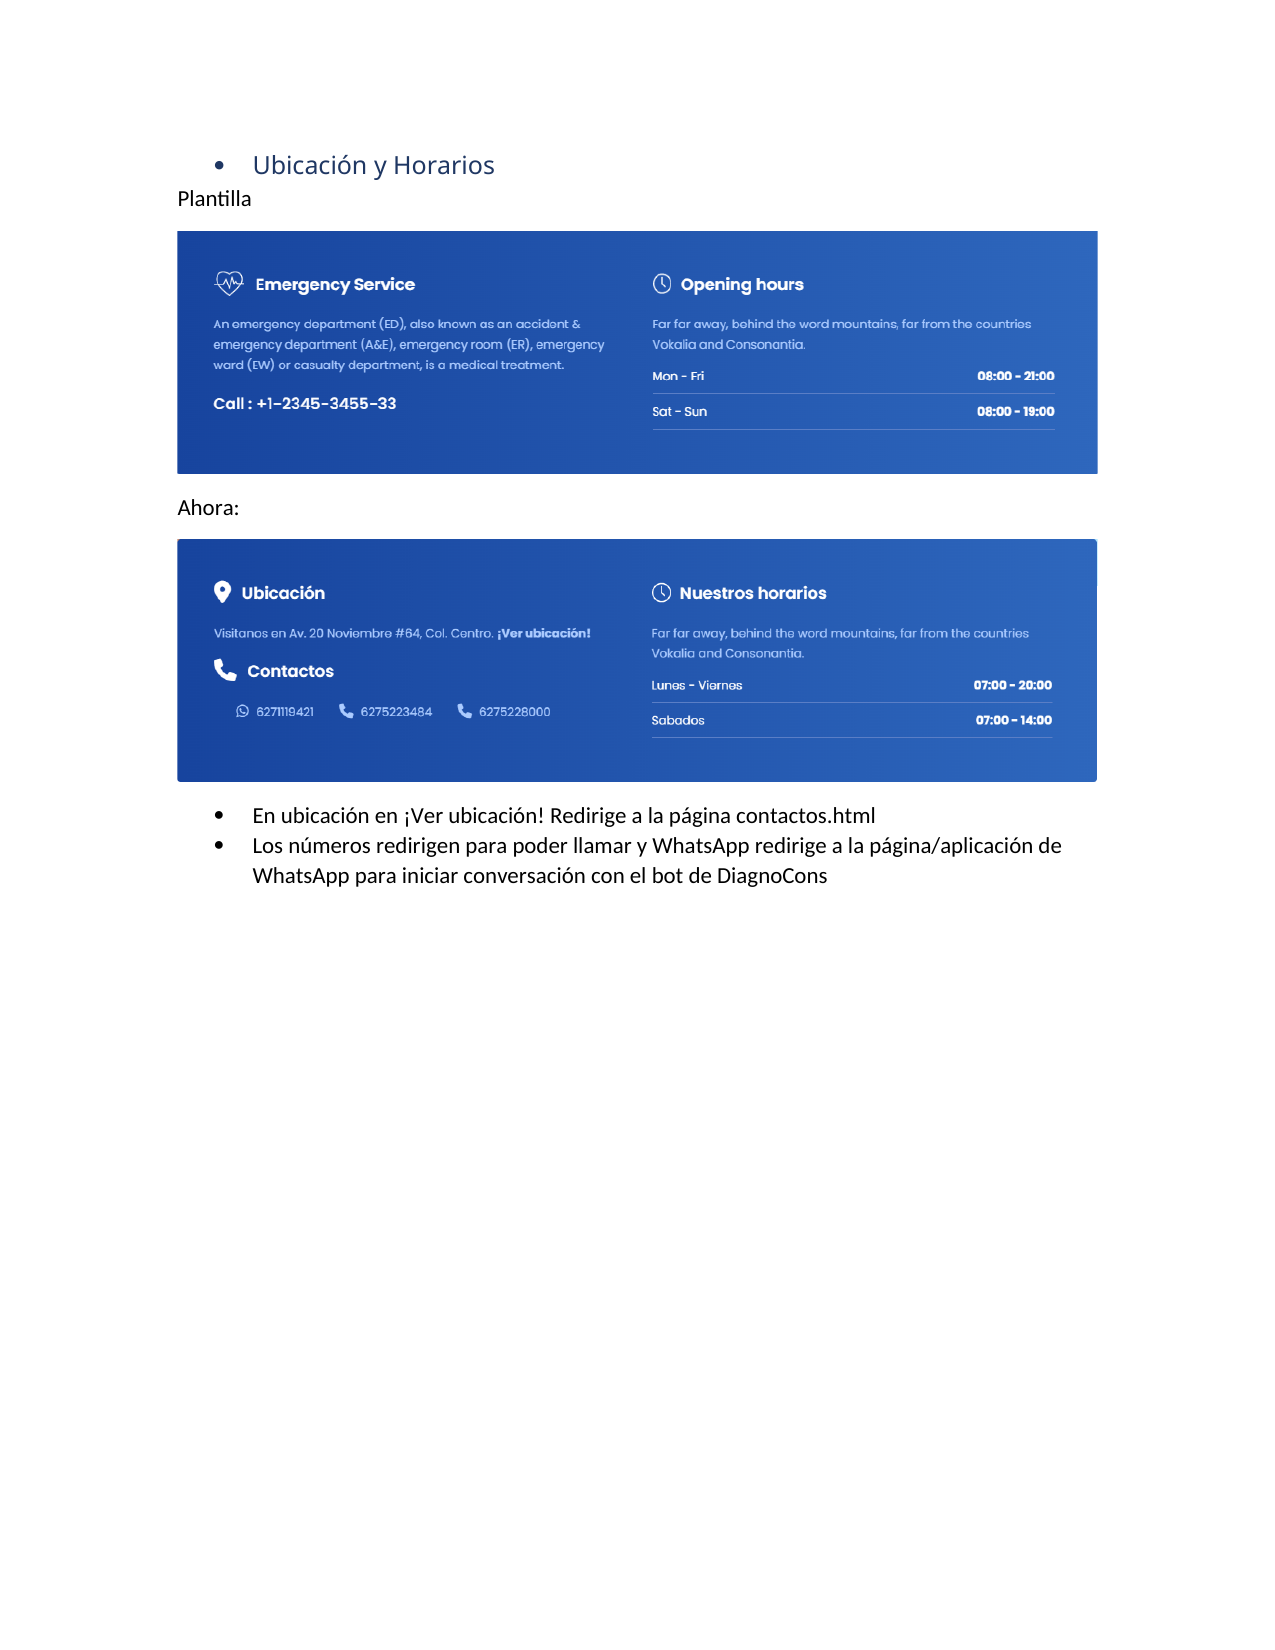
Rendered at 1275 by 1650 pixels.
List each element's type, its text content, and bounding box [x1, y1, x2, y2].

subtitle Ubicación y Horarios [215, 148, 1098, 182]
text Plantilla [177, 184, 1098, 212]
list Los números redirigen para poder llamar y WhatsApp redirige a la página/aplicación de WhatsApp para iniciar conversación con el bot de DiagnoCons [215, 831, 1098, 889]
picture [177, 539, 1098, 782]
list En ubicación en ¡Ver ubicación! Redirige a la página contactos.html [215, 801, 1098, 829]
text Ahora: [177, 493, 1098, 521]
picture [177, 231, 1098, 474]
